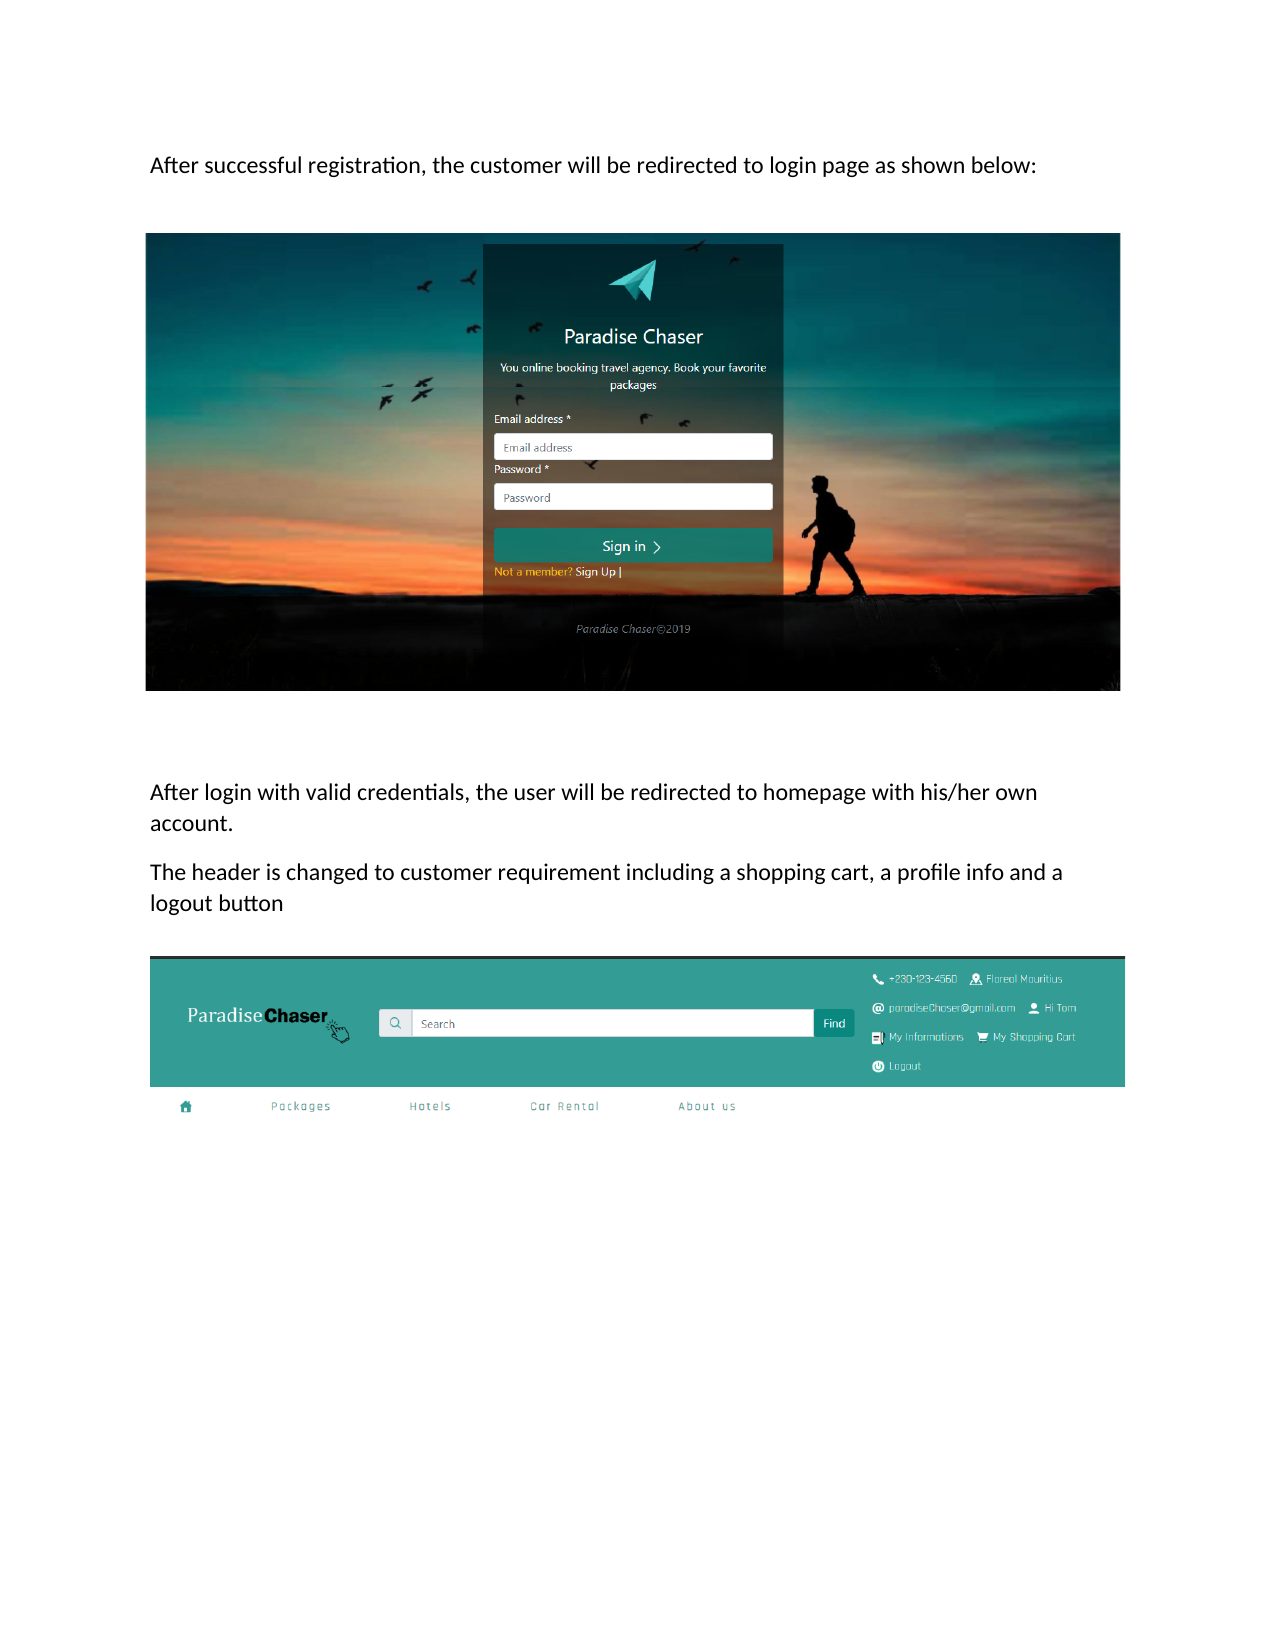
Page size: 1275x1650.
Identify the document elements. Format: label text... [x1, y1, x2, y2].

picture [150, 956, 1125, 1122]
picture [145, 233, 1121, 691]
picture [429, 245, 451, 250]
text The header is changed to customer requirement including a shopping cart, a profile info and a logout button [150, 857, 1125, 918]
text After login with valid credentials, the user will be redirected to homepage with his/her own account. [150, 777, 1125, 838]
picture [346, 262, 369, 267]
picture [163, 245, 172, 250]
text After successful registration, the customer will be redirected to login page as shown below: [150, 150, 1125, 179]
